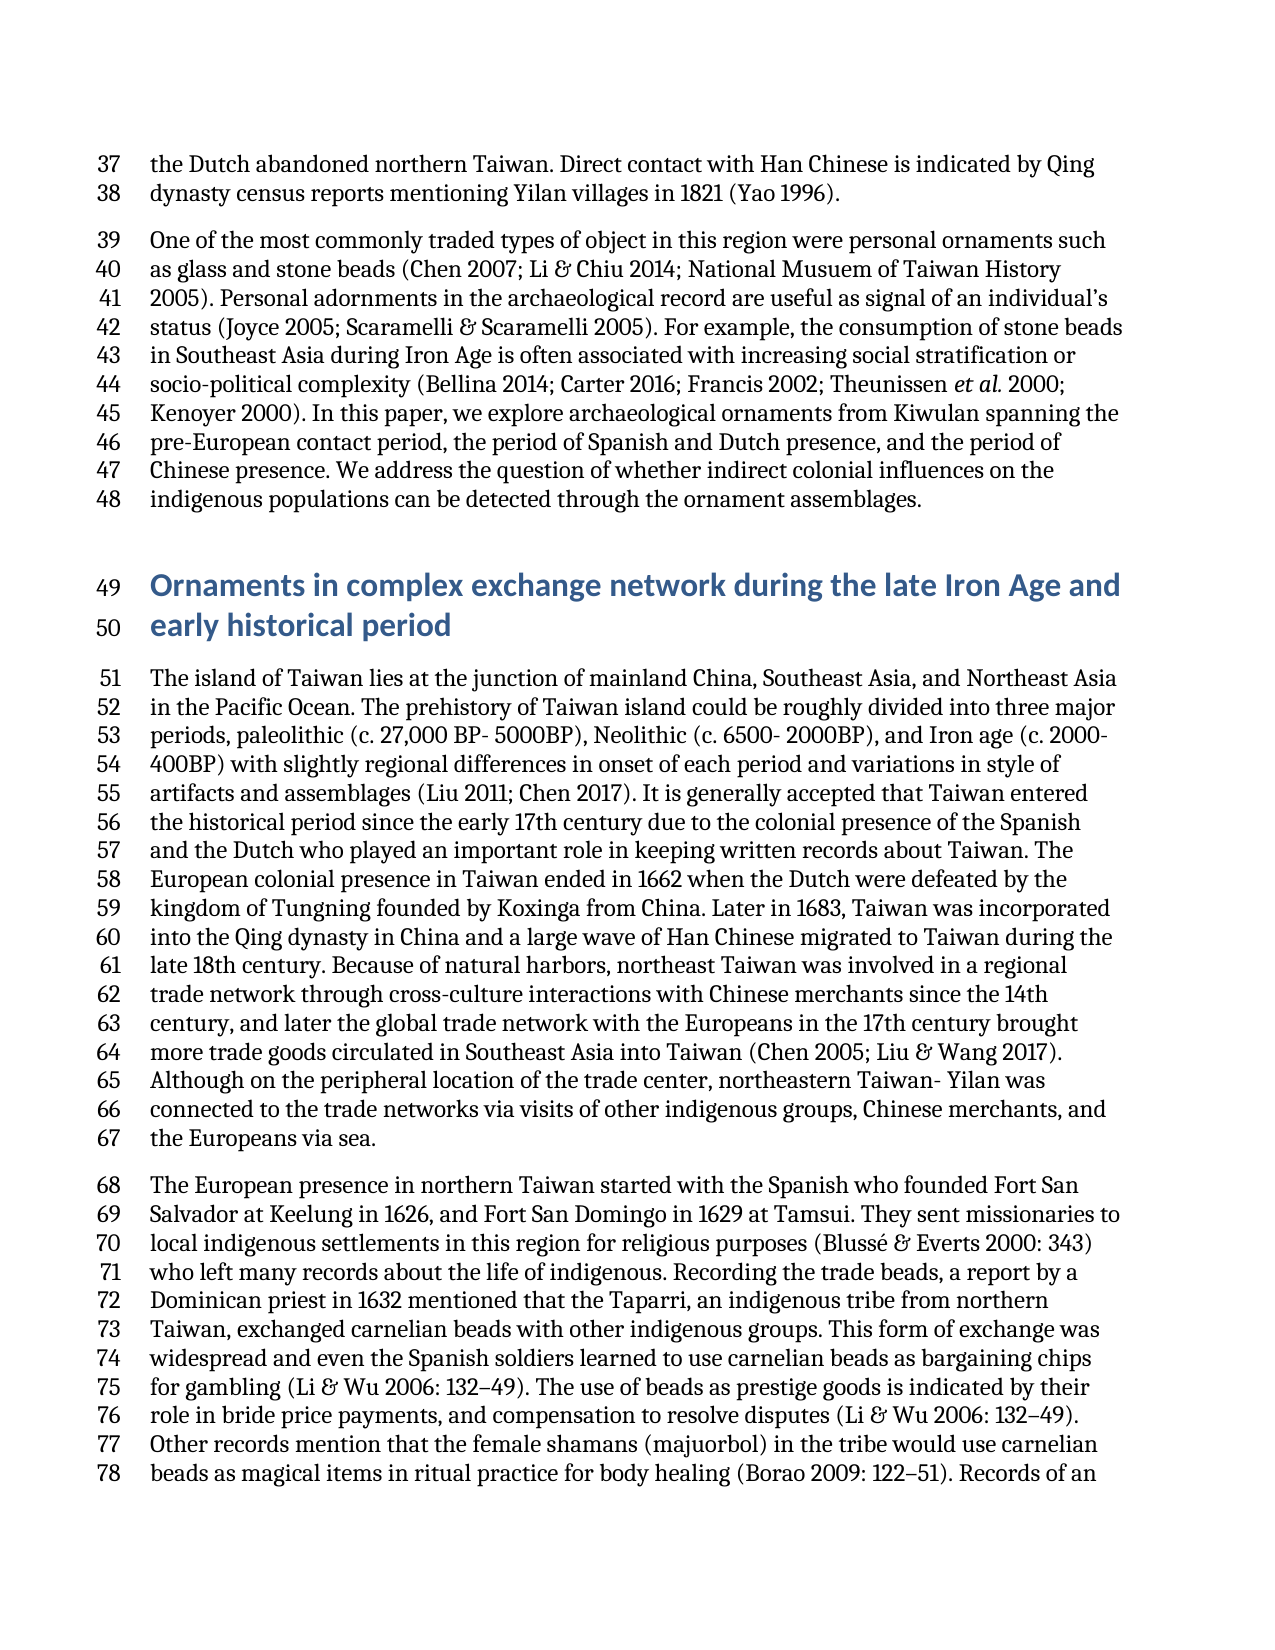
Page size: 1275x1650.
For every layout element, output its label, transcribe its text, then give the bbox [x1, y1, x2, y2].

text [150, 150, 1125, 207]
text One of the most commonly traded types of object in this region were personal ornaments such as glass and stone beads (Chen 2007; Li & Chiu 2014; National Musuem of Taiwan History 2005). Personal adornments in the archaeological record are useful as signal of an individual’s status (Joyce 2005; Scaramelli & Scaramelli 2005). For example, the consumption of stone beads in Southeast Asia during Iron Age is often associated with increasing social stratification or socio-political complexity (Bellina 2014; Carter 2016; Francis 2002; Theunissen et al. 2000; Kenoyer 2000). In this paper, we explore archaeological ornaments from Kiwulan spanning the pre-European contact period, the period of Spanish and Dutch presence, and the period of Chinese presence. We address the question of whether indirect colonial influences on the indigenous populations can be detected through the ornament assemblages. [150, 226, 1125, 514]
subtitle Ornaments in complex exchange network during the late Iron Age and early historical period [150, 564, 1125, 645]
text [150, 1171, 1125, 1488]
text The island of Taiwan lies at the junction of mainland China, Southeast Asia, and Northeast Asia in the Pacific Ocean. The prehistory of Taiwan island could be roughly divided into three major periods, paleolithic (c. 27,000 BP- 5000BP), Neolithic (c. 6500- 2000BP), and Iron age (c. 2000- 400BP) with slightly regional differences in onset of each period and variations in style of artifacts and assemblages (Liu 2011; Chen 2017). It is generally accepted that Taiwan entered the historical period since the early 17th century due to the colonial presence of the Spanish and the Dutch who played an important role in keeping written records about Taiwan. The European colonial presence in Taiwan ended in 1662 when the Dutch were defeated by the kingdom of Tungning founded by Koxinga from China. Later in 1683, Taiwan was incorporated into the Qing dynasty in China and a large wave of Han Chinese migrated to Taiwan during the late 18th century. Because of natural harbors, northeast Taiwan was involved in a regional trade network through cross-culture interactions with Chinese merchants since the 14th century, and later the global trade network with the Europeans in the 17th century brought more trade goods circulated in Southeast Asia into Taiwan (Chen 2005; Liu & Wang 2017). Although on the peripheral location of the trade center, northeastern Taiwan- Yilan was connected to the trade networks via visits of other indigenous groups, Chinese merchants, and the Europeans via sea. [150, 664, 1125, 1153]
